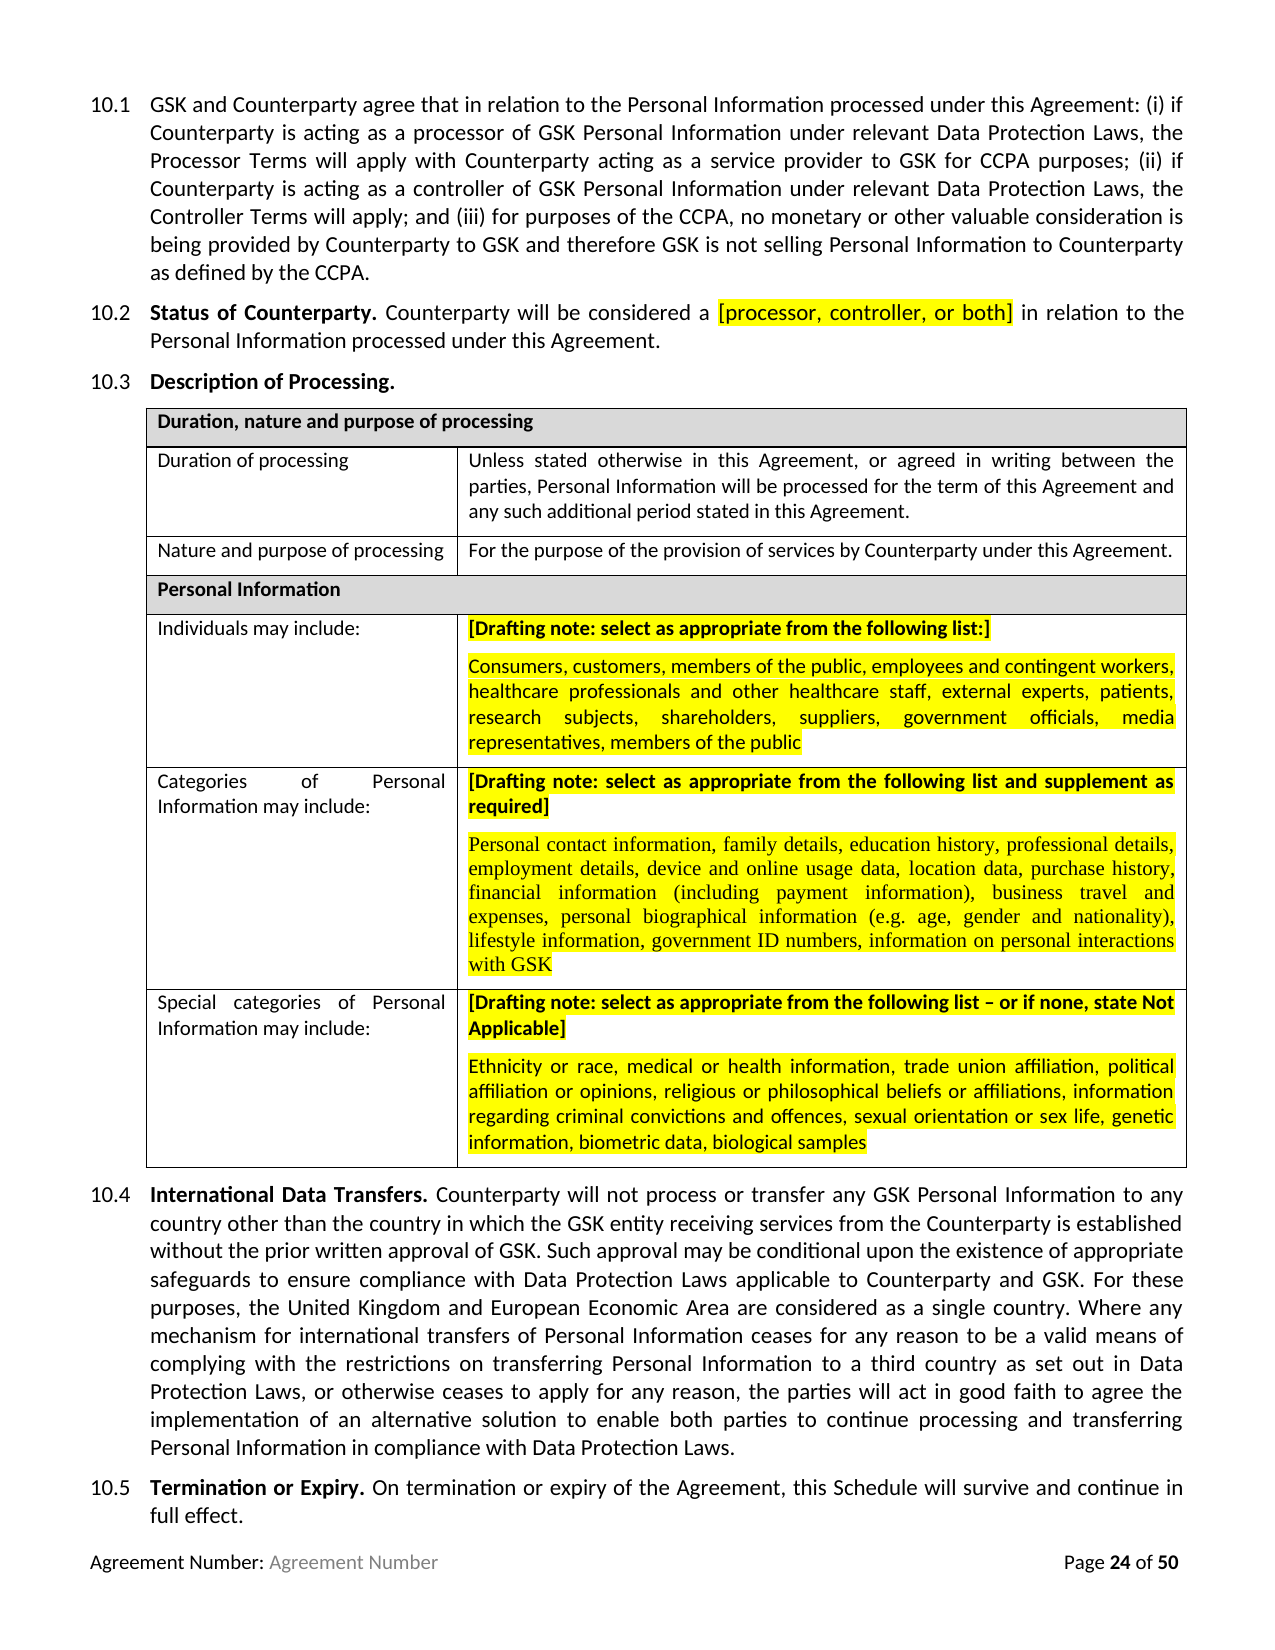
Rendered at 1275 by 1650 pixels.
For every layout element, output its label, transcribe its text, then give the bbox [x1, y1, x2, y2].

table_header Duration, nature and purpose of processing [147, 409, 1186, 446]
table_cell Unless stated otherwise in this Agreement, or agreed in writing between the parties, Personal Information will be processed for the term of this Agreement and any such additional period stated in this Agreement. [458, 448, 1186, 536]
list GSK and Counterparty agree that in relation to the Personal Information processed under this Agreement: (i) if Counterparty is acting as a processor of GSK Personal Information under relevant Data Protection Laws, the Processor Terms will apply with Counterparty acting as a service provider to GSK for CCPA purposes; (ii) if Counterparty is acting as a controller of GSK Personal Information under relevant Data Protection Laws, the Controller Terms will apply; and (iii) for purposes of the CCPA, no monetary or other valuable consideration is being provided by Counterparty to GSK and therefore GSK is not selling Personal Information to Counterparty as defined by the CCPA. [90, 90, 1185, 286]
table_cell Categories of Personal Information may include: [147, 768, 457, 988]
list Status of Counterparty. Counterparty will be considered a [processor, controller, or both] in relation to the Personal Information processed under this Agreement. [90, 298, 1185, 354]
list Termination or Expiry. On termination or expiry of the Agreement, this Schedule will survive and continue in full effect. [90, 1473, 1185, 1529]
table_cell [Drafting note: select as appropriate from the following list:] Consumers, customers, members of the public, employees and contingent workers, healthcare professionals and other healthcare staff, external experts, patients, research subjects, shareholders, suppliers, government officials, media representatives, members of the public [458, 615, 1186, 767]
table_cell Individuals may include: [147, 615, 457, 767]
table_cell Special categories of Personal Information may include: [147, 990, 457, 1167]
table_cell For the purpose of the provision of services by Counterparty under this Agreement. [458, 537, 1186, 575]
table_cell Nature and purpose of processing [147, 537, 457, 575]
table_cell Personal Information [147, 576, 1186, 614]
table_cell [Drafting note: select as appropriate from the following list – or if none, state Not Applicable] Ethnicity or race, medical or health information, trade union affiliation, political affiliation or opinions, religious or philosophical beliefs or affiliations, information regarding criminal convictions and offences, sexual orientation or sex life, genetic information, biometric data, biological samples [458, 990, 1186, 1167]
table_cell Duration of processing [147, 448, 457, 536]
list International Data Transfers. Counterparty will not process or transfer any GSK Personal Information to any country other than the country in which the GSK entity receiving services from the Counterparty is established without the prior written approval of GSK. Such approval may be conditional upon the existence of appropriate safeguards to ensure compliance with Data Protection Laws applicable to Counterparty and GSK. For these purposes, the United Kingdom and European Economic Area are considered as a single country. Where any mechanism for international transfers of Personal Information ceases for any reason to be a valid means of complying with the restrictions on transferring Personal Information to a third country as set out in Data Protection Laws, or otherwise ceases to apply for any reason, the parties will act in good faith to agree the implementation of an alternative solution to enable both parties to continue processing and transferring Personal Information in compliance with Data Protection Laws. [90, 1181, 1185, 1461]
table_cell [Drafting note: select as appropriate from the following list and supplement as required] Personal contact information, family details, education history, professional details, employment details, device and online usage data, location data, purchase history, financial information (including payment information), business travel and expenses, personal biographical information (e.g. age, gender and nationality), lifestyle information, government ID numbers, information on personal interactions with GSK [458, 768, 1186, 988]
list Description of Processing. [90, 367, 1185, 395]
